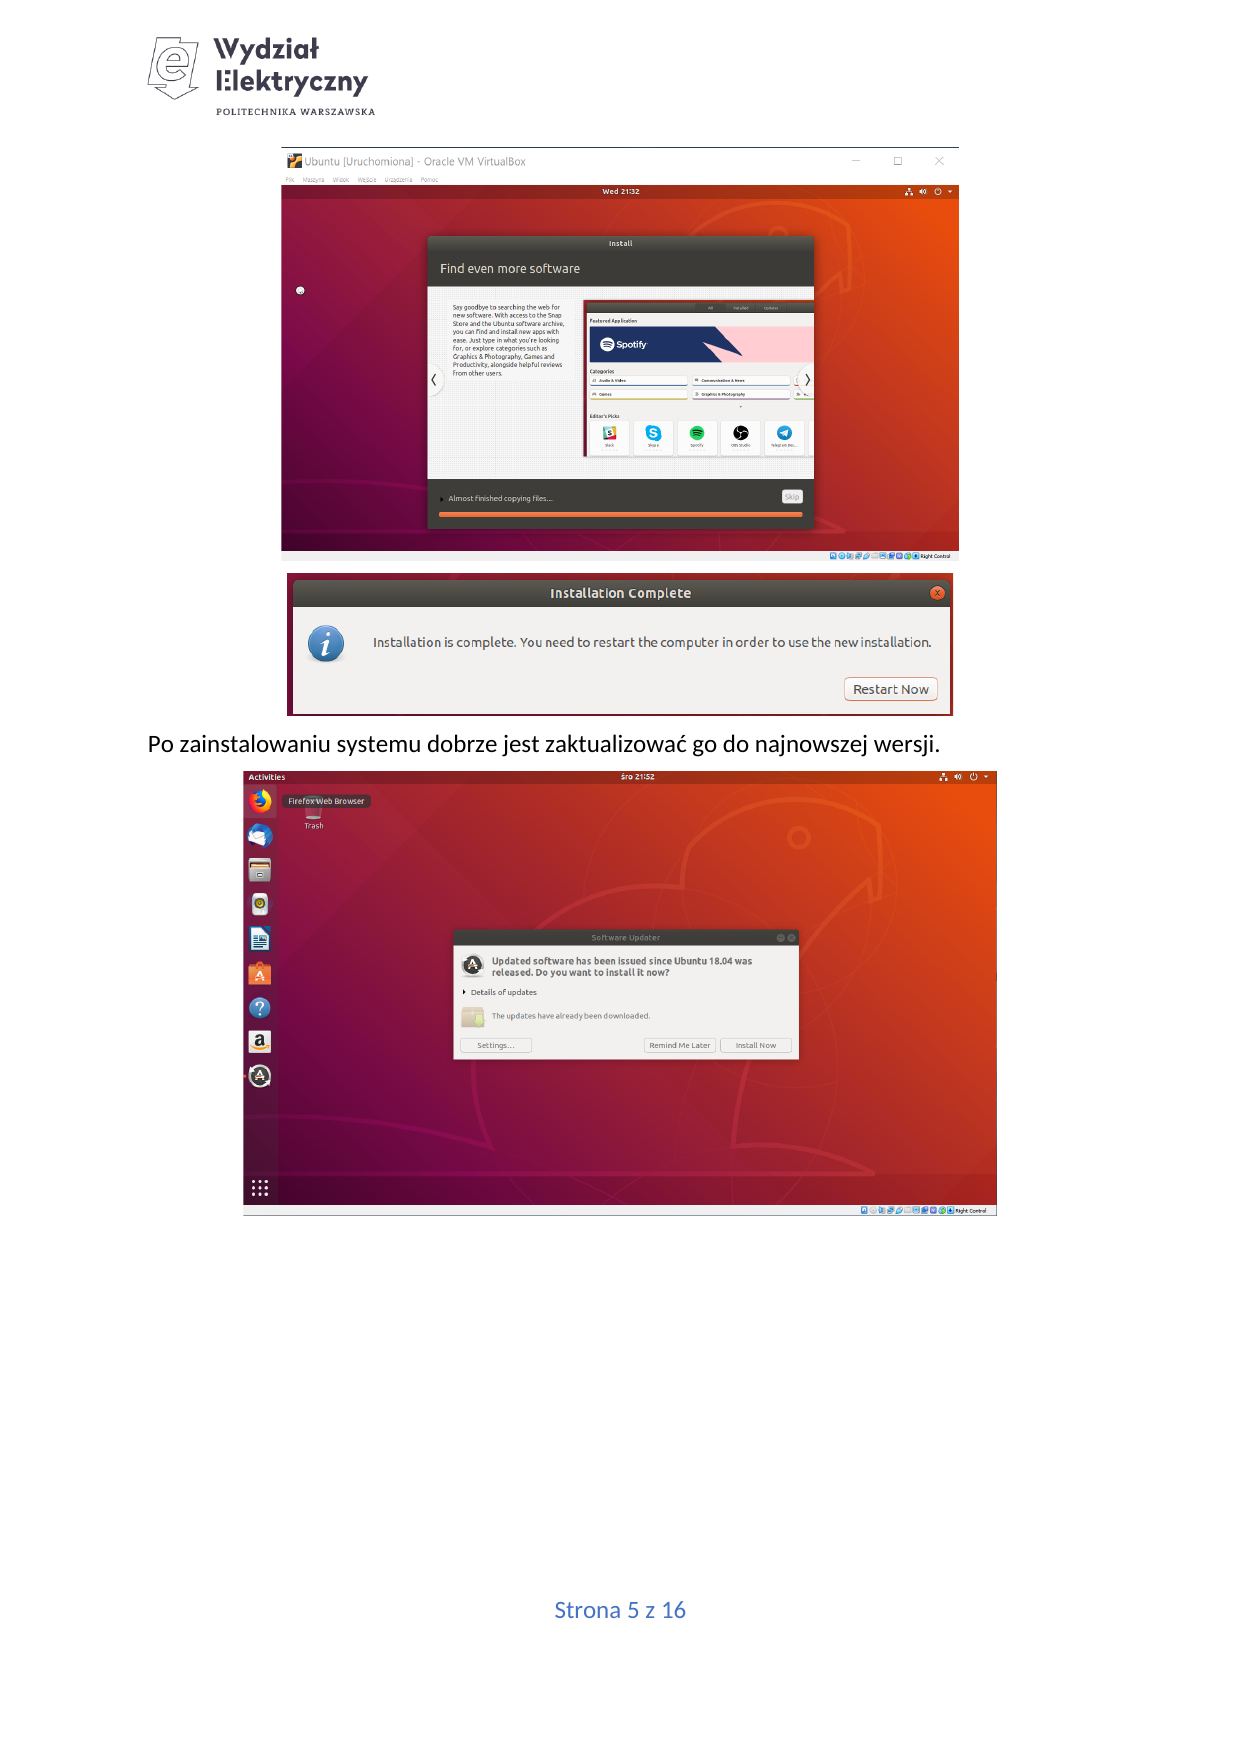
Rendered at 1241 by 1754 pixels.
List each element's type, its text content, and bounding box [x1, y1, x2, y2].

picture [243, 771, 997, 1216]
text Po zainstalowaniu systemu dobrze jest zaktualizować go do najnowszej wersji. [148, 728, 1093, 759]
picture [287, 573, 954, 716]
picture [147, 37, 375, 115]
picture [281, 147, 959, 561]
